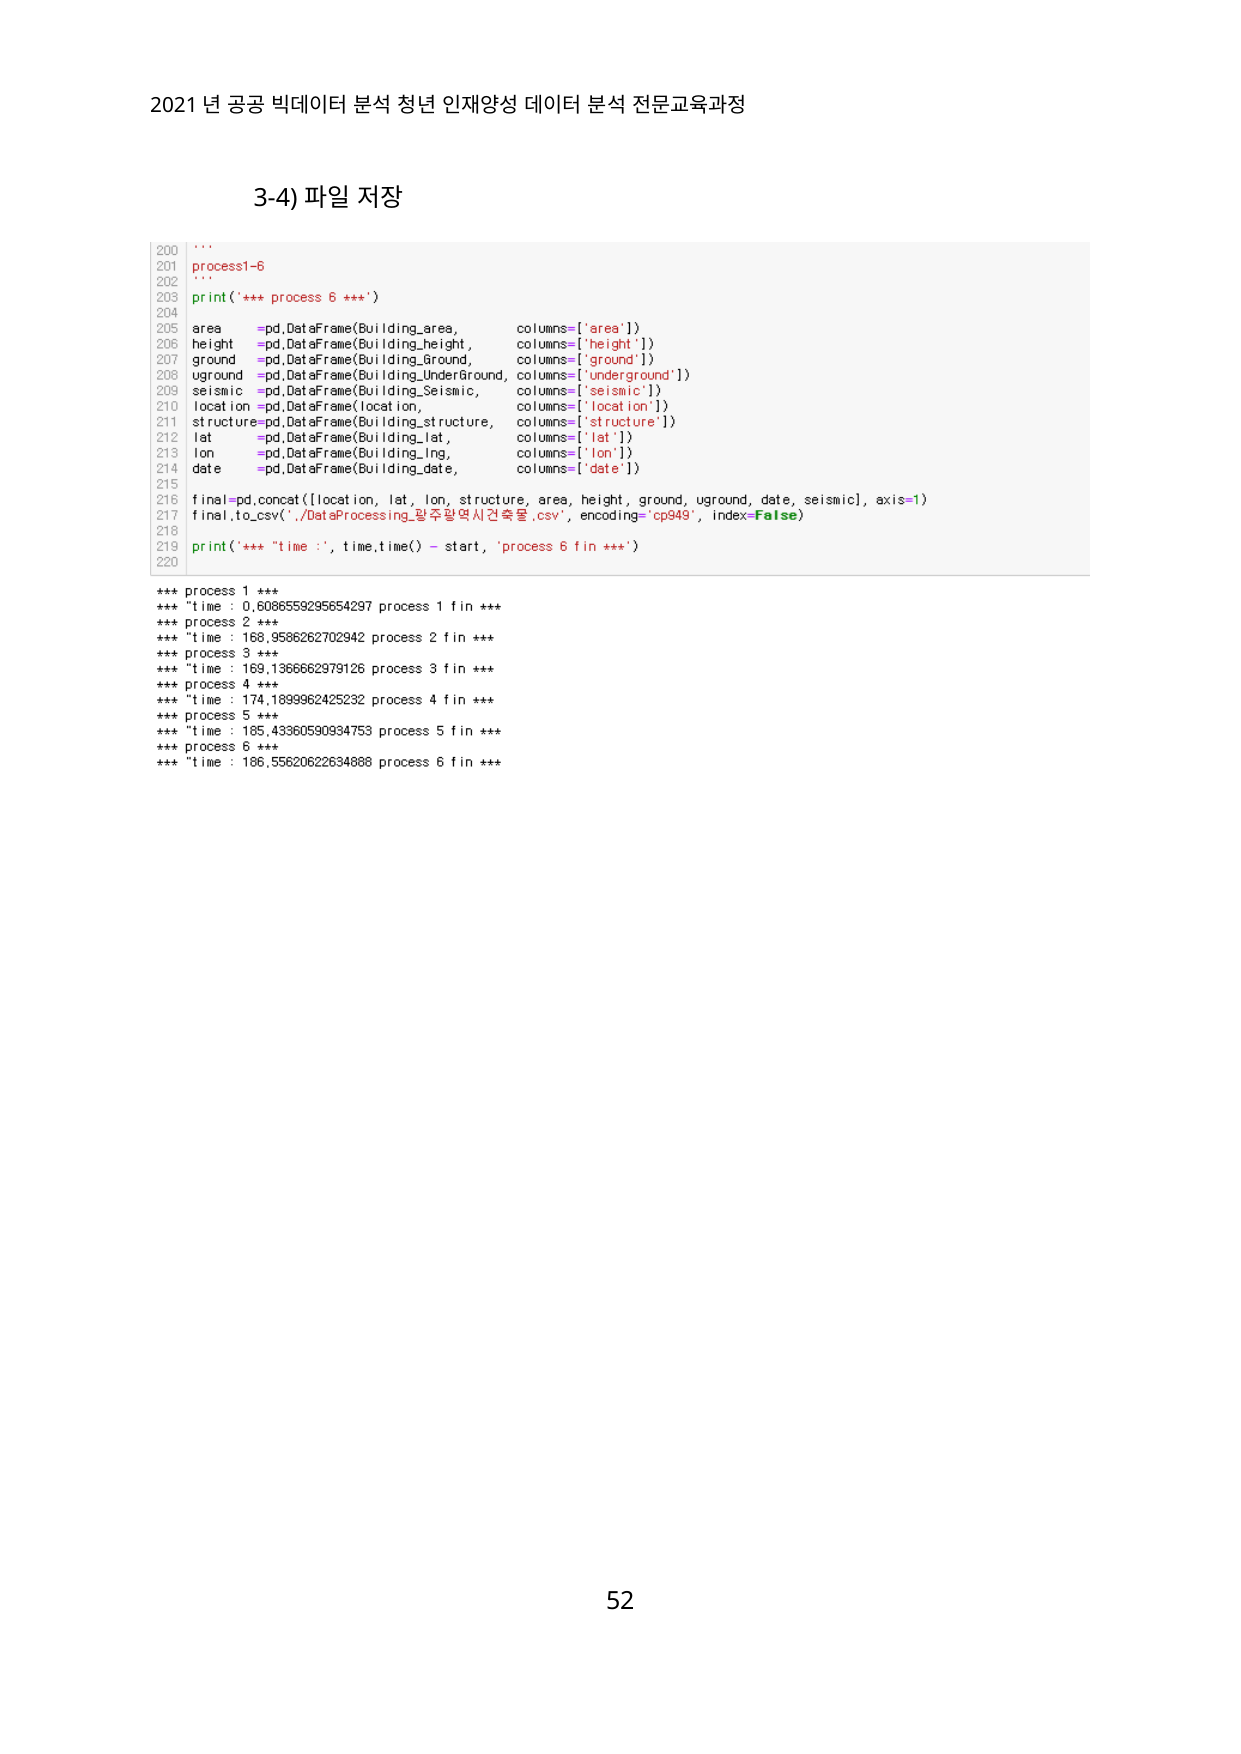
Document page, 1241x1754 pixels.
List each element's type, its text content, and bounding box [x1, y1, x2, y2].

text 3-4) 파일 저장 [253, 177, 1090, 213]
picture [150, 242, 1090, 781]
